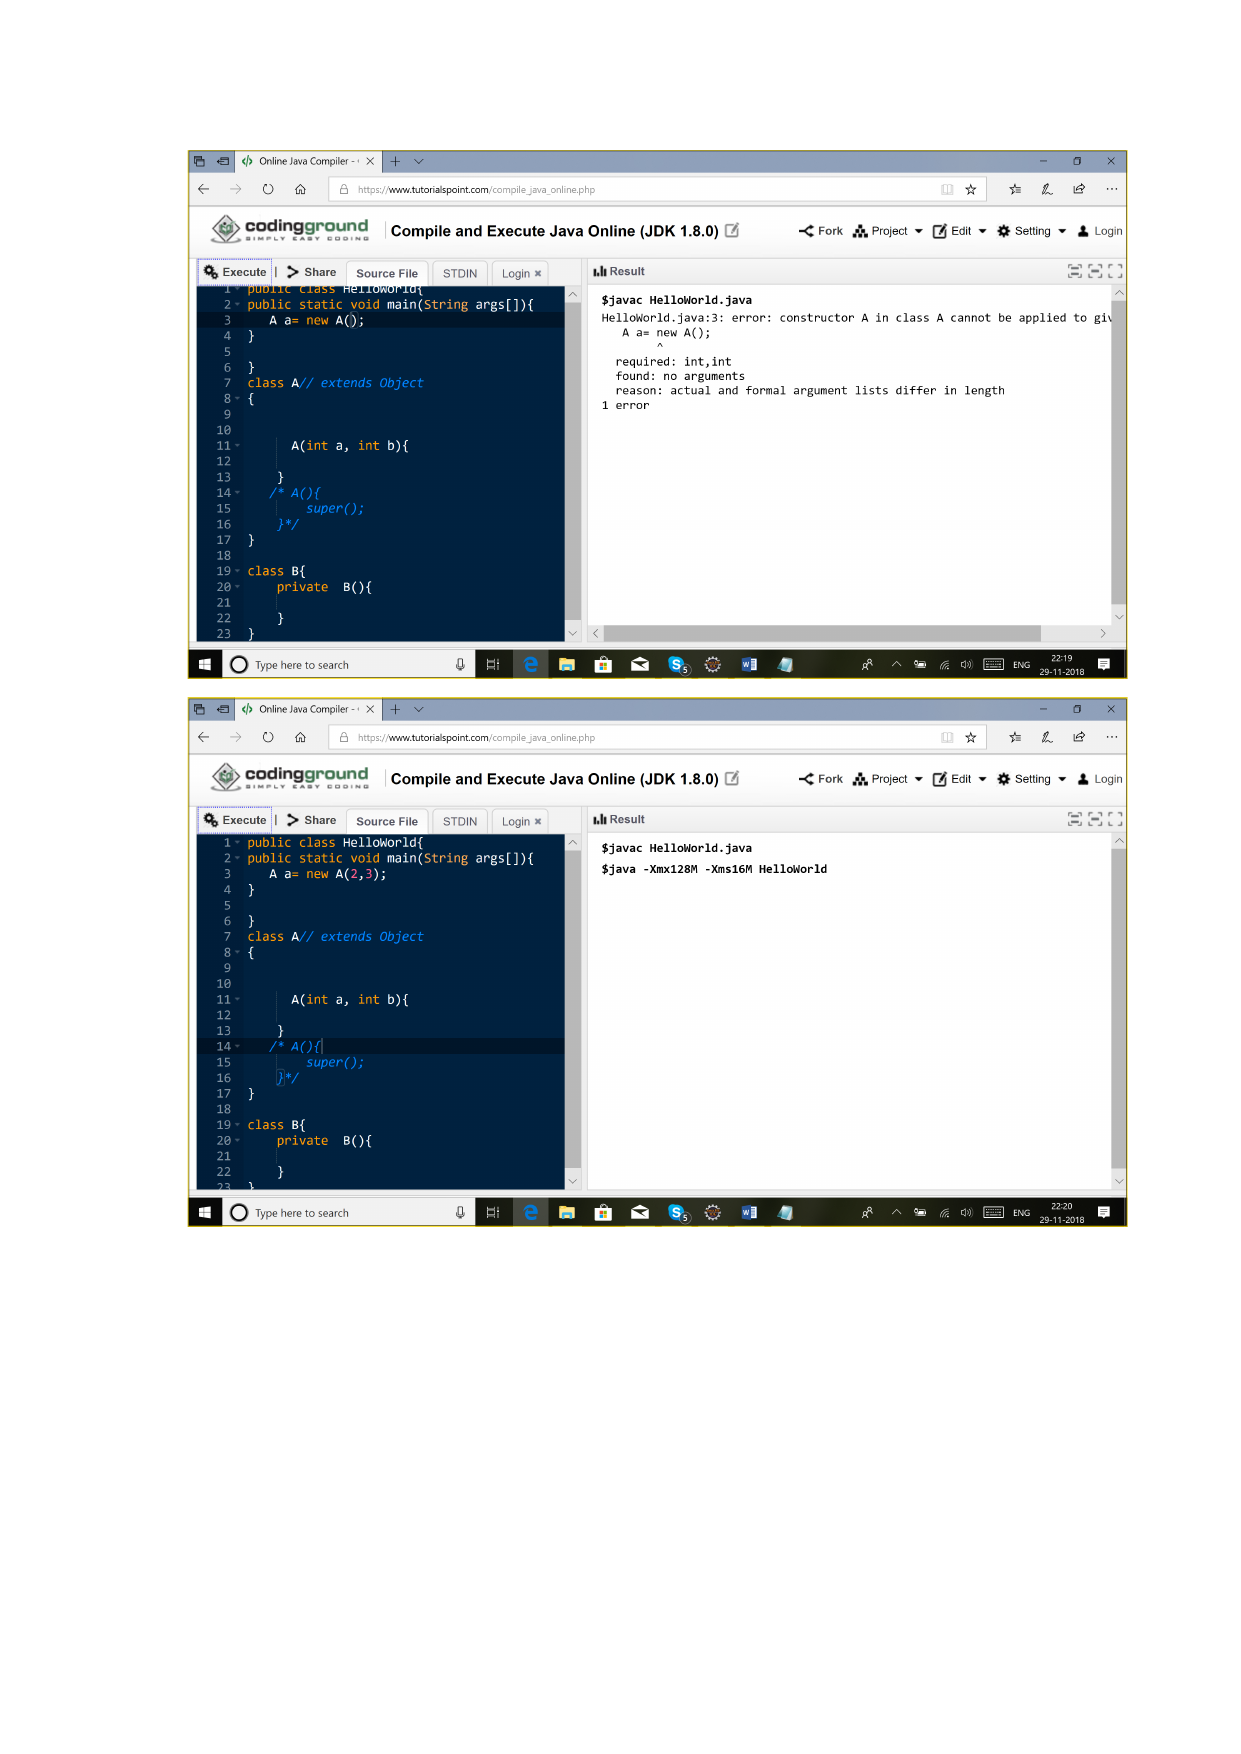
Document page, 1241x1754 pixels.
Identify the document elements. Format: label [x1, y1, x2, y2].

picture [187, 697, 1128, 1227]
picture [187, 150, 1128, 679]
